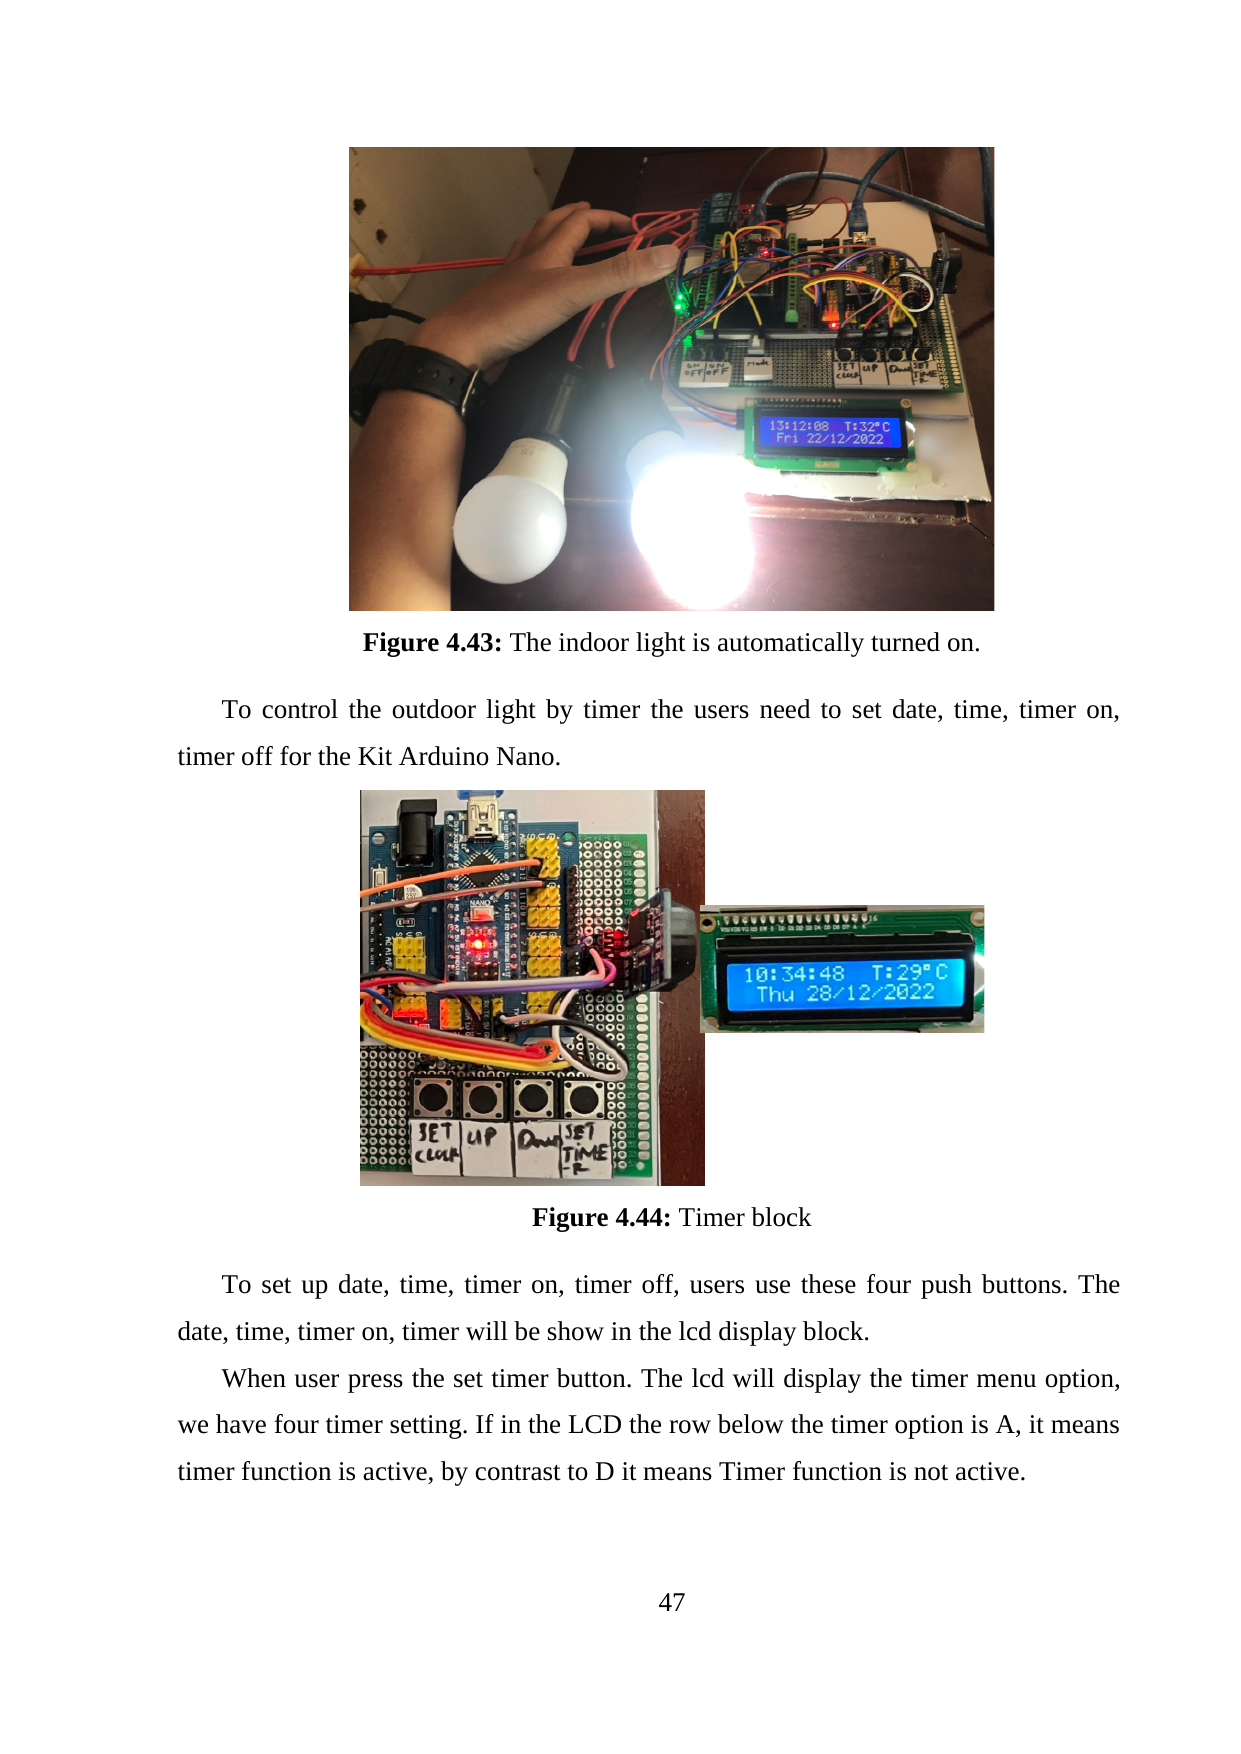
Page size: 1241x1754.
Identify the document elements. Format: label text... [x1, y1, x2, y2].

text To control the outdoor light by timer the users need to set date, time, timer on, timer off for the Kit Arduino Nano. [177, 693, 1122, 771]
text When user press the set timer button. The lcd will display the timer menu option, we have four timer setting. If in the LCD the row below the timer option is A, it means timer function is active, by contrast to D it means Timer function is not active. [177, 1362, 1122, 1486]
picture [359, 786, 985, 1186]
text To set up date, time, timer on, timer off, users use these four push buttons. The date, time, timer on, timer will be show in the lcd display block. [177, 1268, 1122, 1346]
picture [349, 147, 995, 611]
